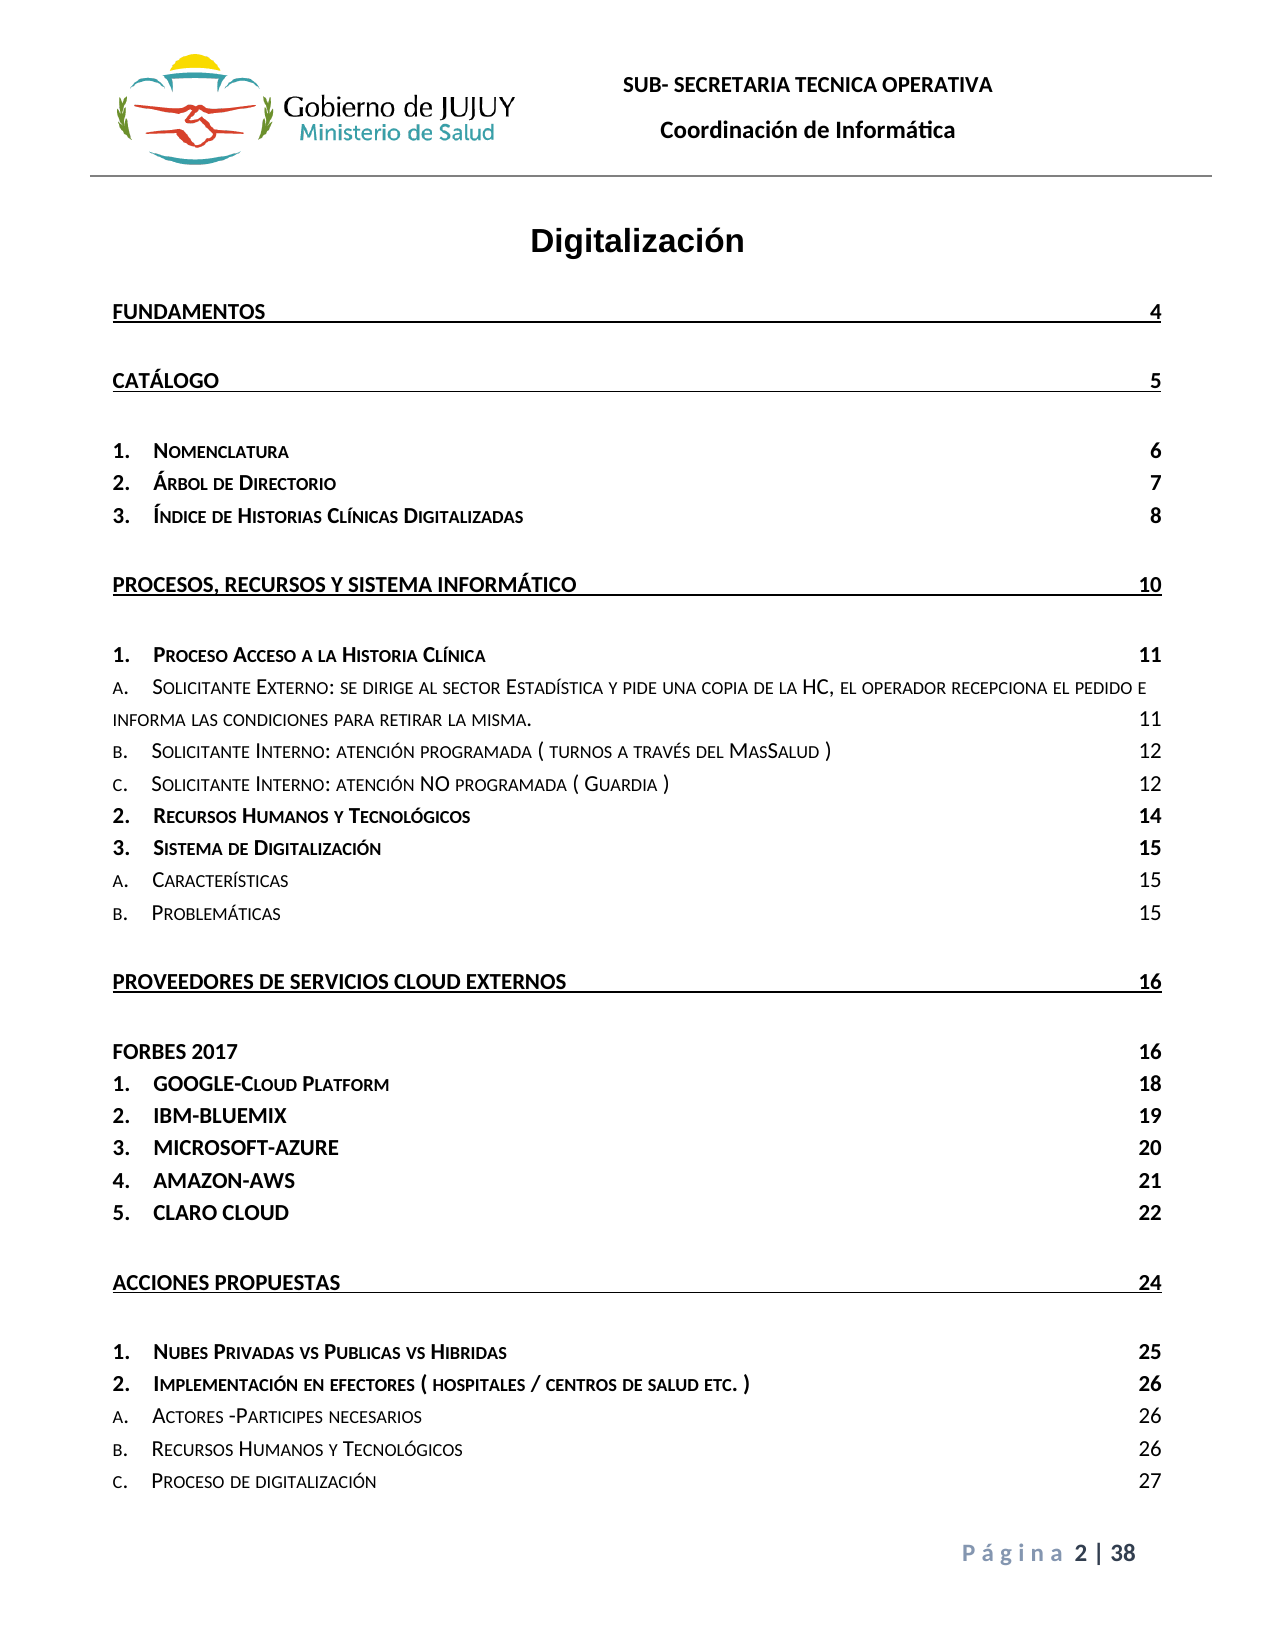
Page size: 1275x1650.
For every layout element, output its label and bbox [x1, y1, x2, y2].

picture [112, 53, 518, 168]
